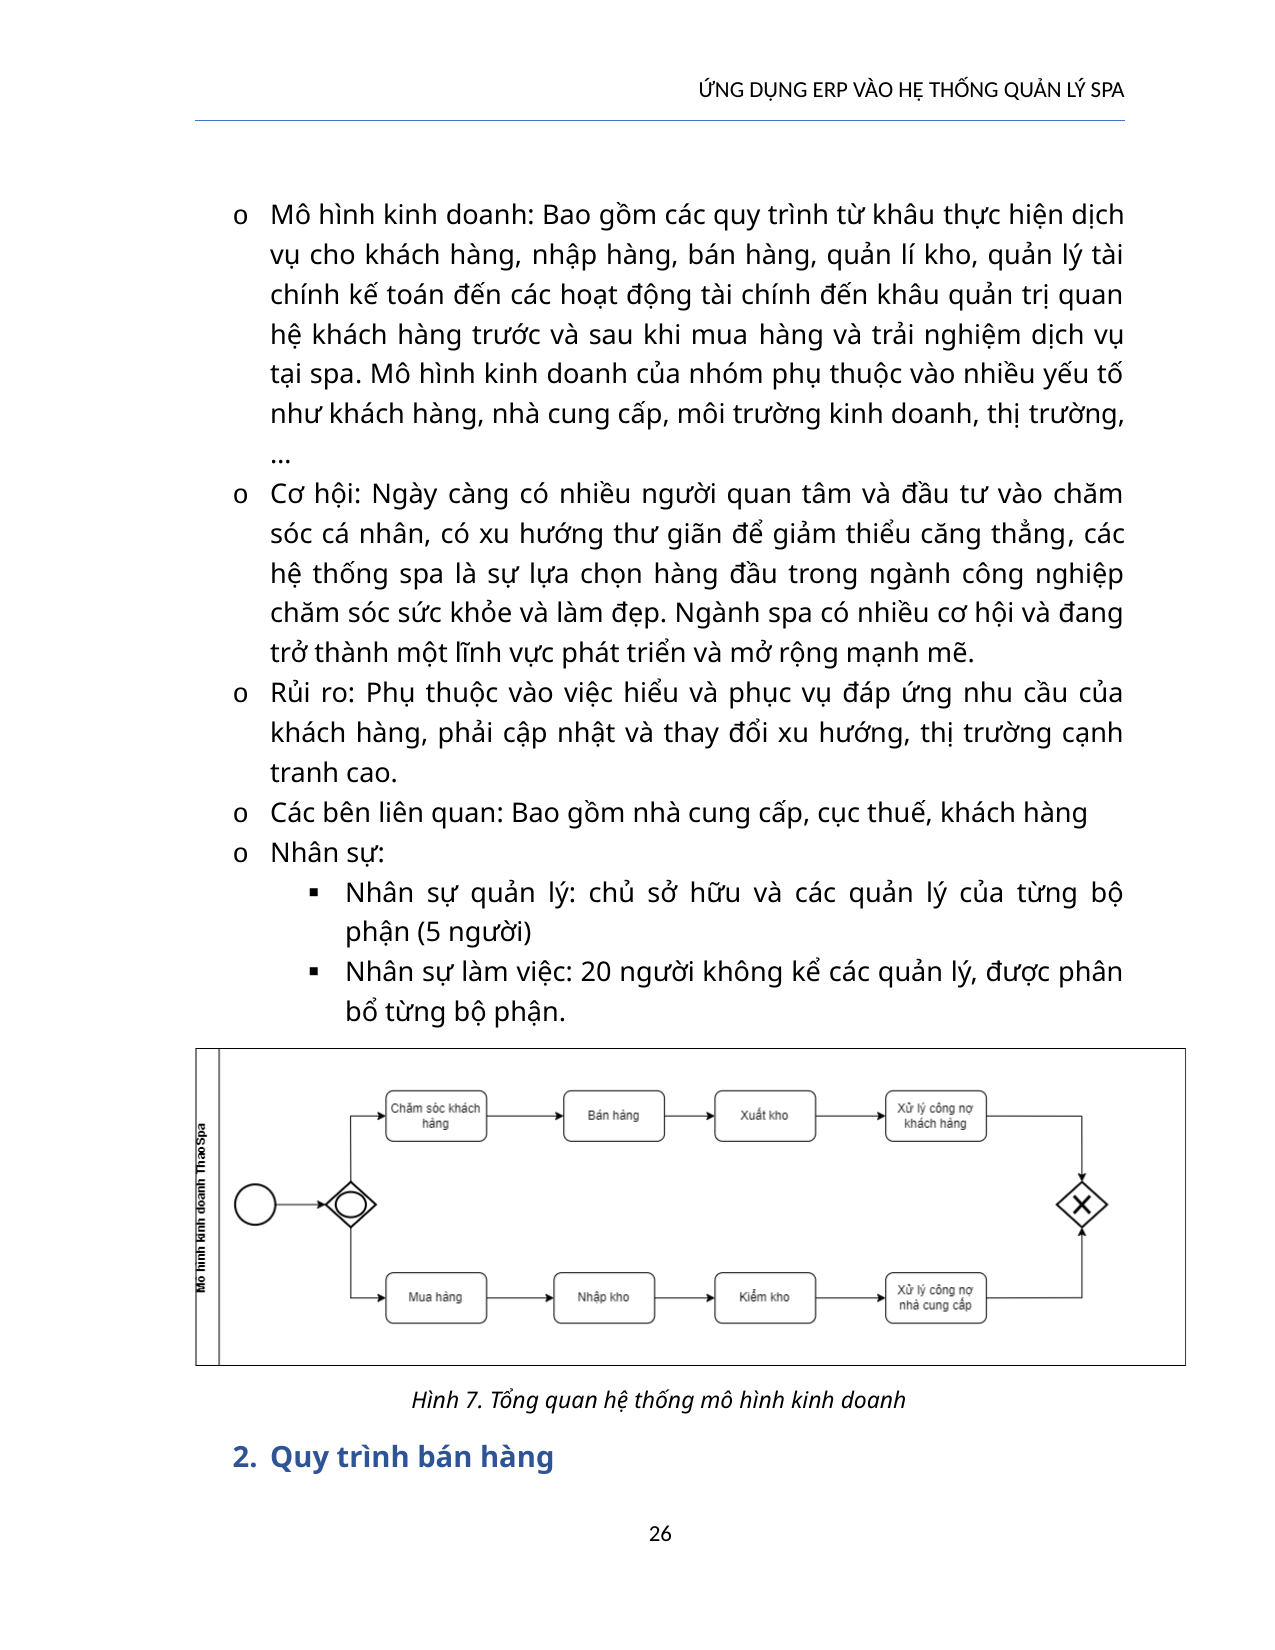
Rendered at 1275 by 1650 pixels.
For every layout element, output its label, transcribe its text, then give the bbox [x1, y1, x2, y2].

picture [195, 1048, 1187, 1366]
list Quy trình bán hàng [232, 1436, 1125, 1476]
list Các bên liên quan: Bao gồm nhà cung cấp, cục thuế, khách hàng [232, 793, 1125, 830]
list Cơ hội: Ngày càng có nhiều người quan tâm và đầu tư vào chăm sóc cá nhân, có xu hướng thư giãn để giảm thiểu căng thẳng, các hệ thống spa là sự lựa chọn hàng đầu trong ngành công nghiệp chăm sóc sức khỏe và làm đẹp. Ngành spa có nhiều cơ hội và đang trở thành một lĩnh vực phát triển và mở rộng mạnh mẽ. [232, 474, 1125, 671]
list Nhân sự làm việc: 20 người không kể các quản lý, được phân bổ từng bộ phận. [307, 953, 1125, 1029]
text Hình 7. Tổng quan hệ thống mô hình kinh doanh [195, 1384, 1125, 1416]
list Nhân sự quản lý: chủ sở hữu và các quản lý của từng bộ phận (5 người) [307, 873, 1125, 950]
list Rủi ro: Phụ thuộc vào việc hiểu và phục vụ đáp ứng nhu cầu của khách hàng, phải cập nhật và thay đổi xu hướng, thị trường cạnh tranh cao. [232, 673, 1125, 790]
list Mô hình kinh doanh: Bao gồm các quy trình từ khâu thực hiện dịch vụ cho khách hàng, nhập hàng, bán hàng, quản lí kho, quản lý tài chính kế toán đến các hoạt động tài chính đến khâu quản trị quan hệ khách hàng trước và sau khi mua hàng và trải nghiệm dịch vụ tại spa. Mô hình kinh doanh của nhóm phụ thuộc vào nhiều yếu tố như khách hàng, nhà cung cấp, môi trường kinh doanh, thị trường, … [232, 196, 1125, 471]
list Nhân sự: [232, 833, 1125, 870]
